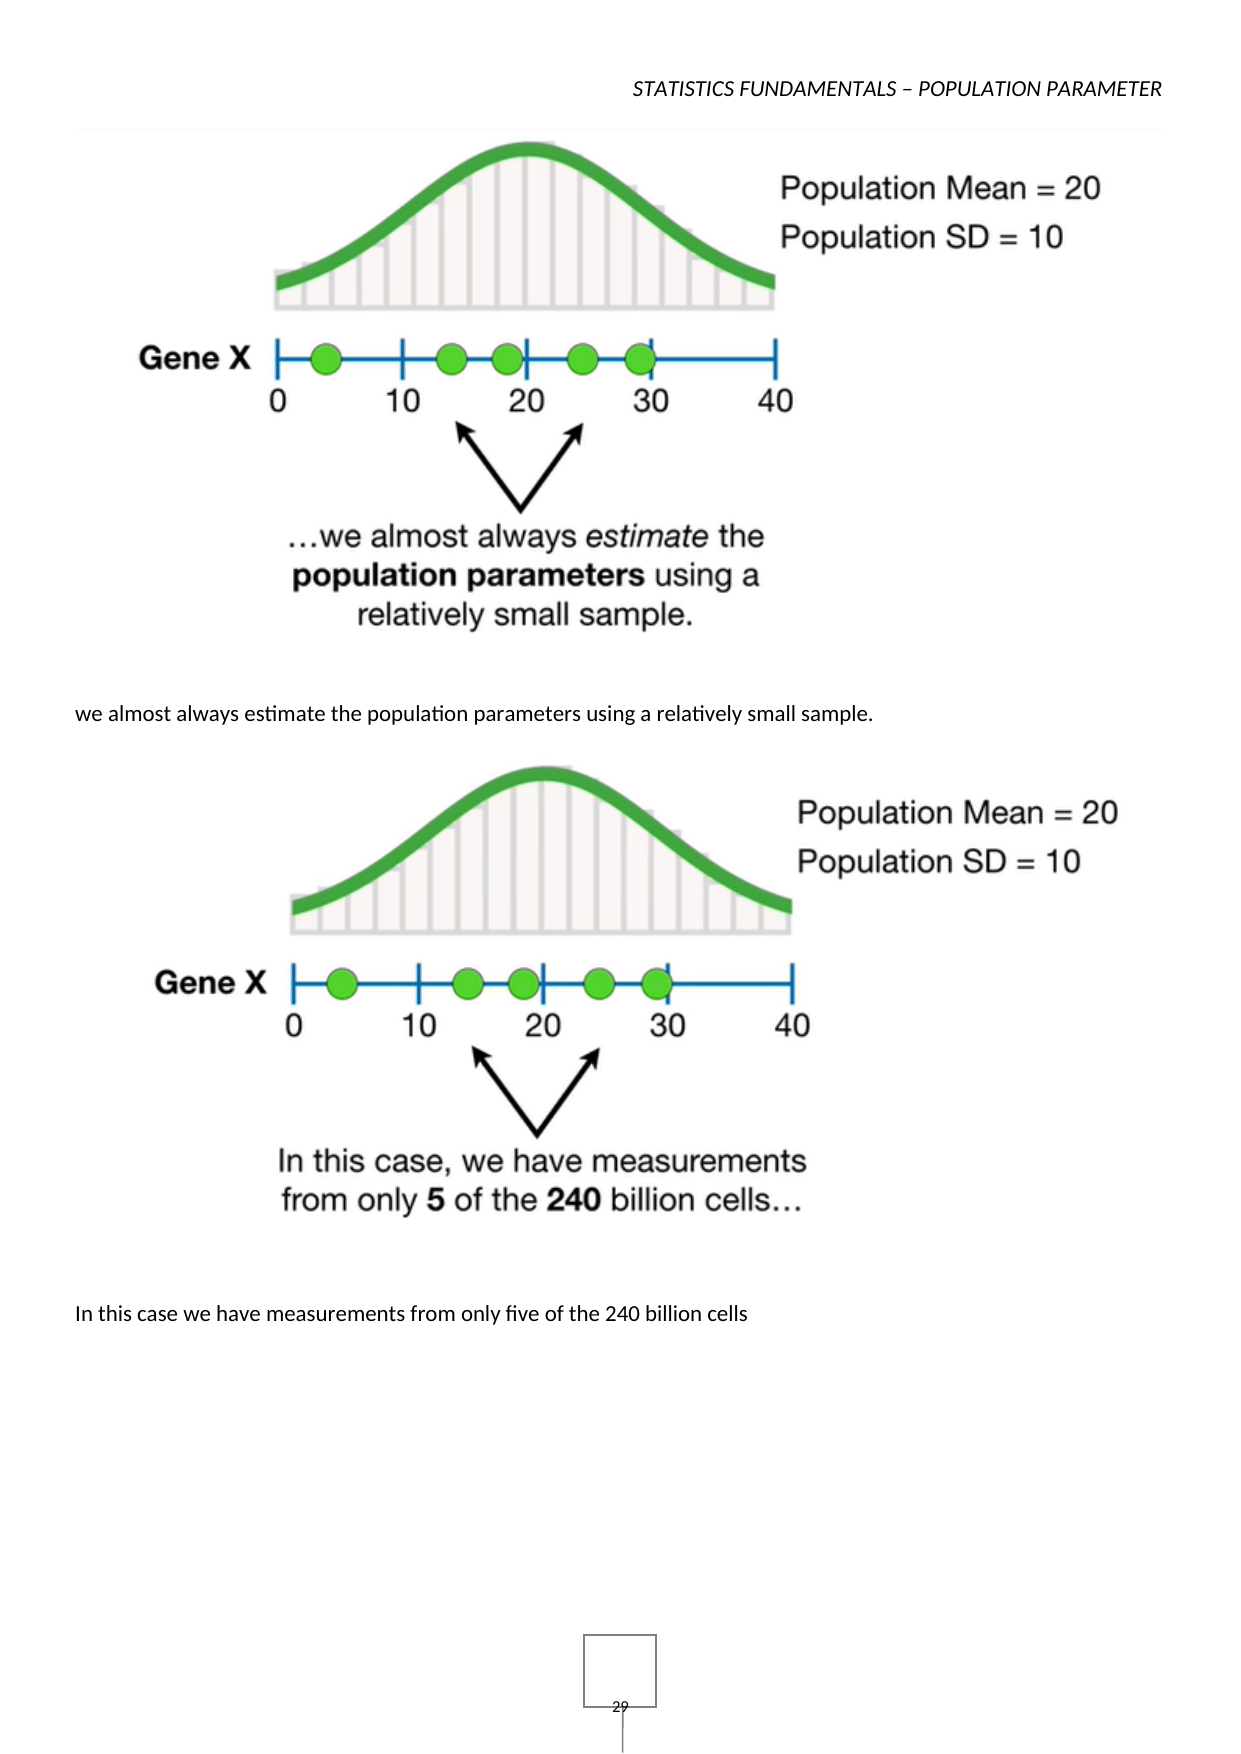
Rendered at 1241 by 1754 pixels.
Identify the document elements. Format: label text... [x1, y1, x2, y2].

text we almost always estimate the population parameters using a relatively small sample. [75, 699, 1165, 727]
text In this case we have measurements from only five of the 240 billion cells [75, 1299, 1165, 1327]
picture [75, 129, 1166, 699]
picture [75, 755, 1157, 1299]
